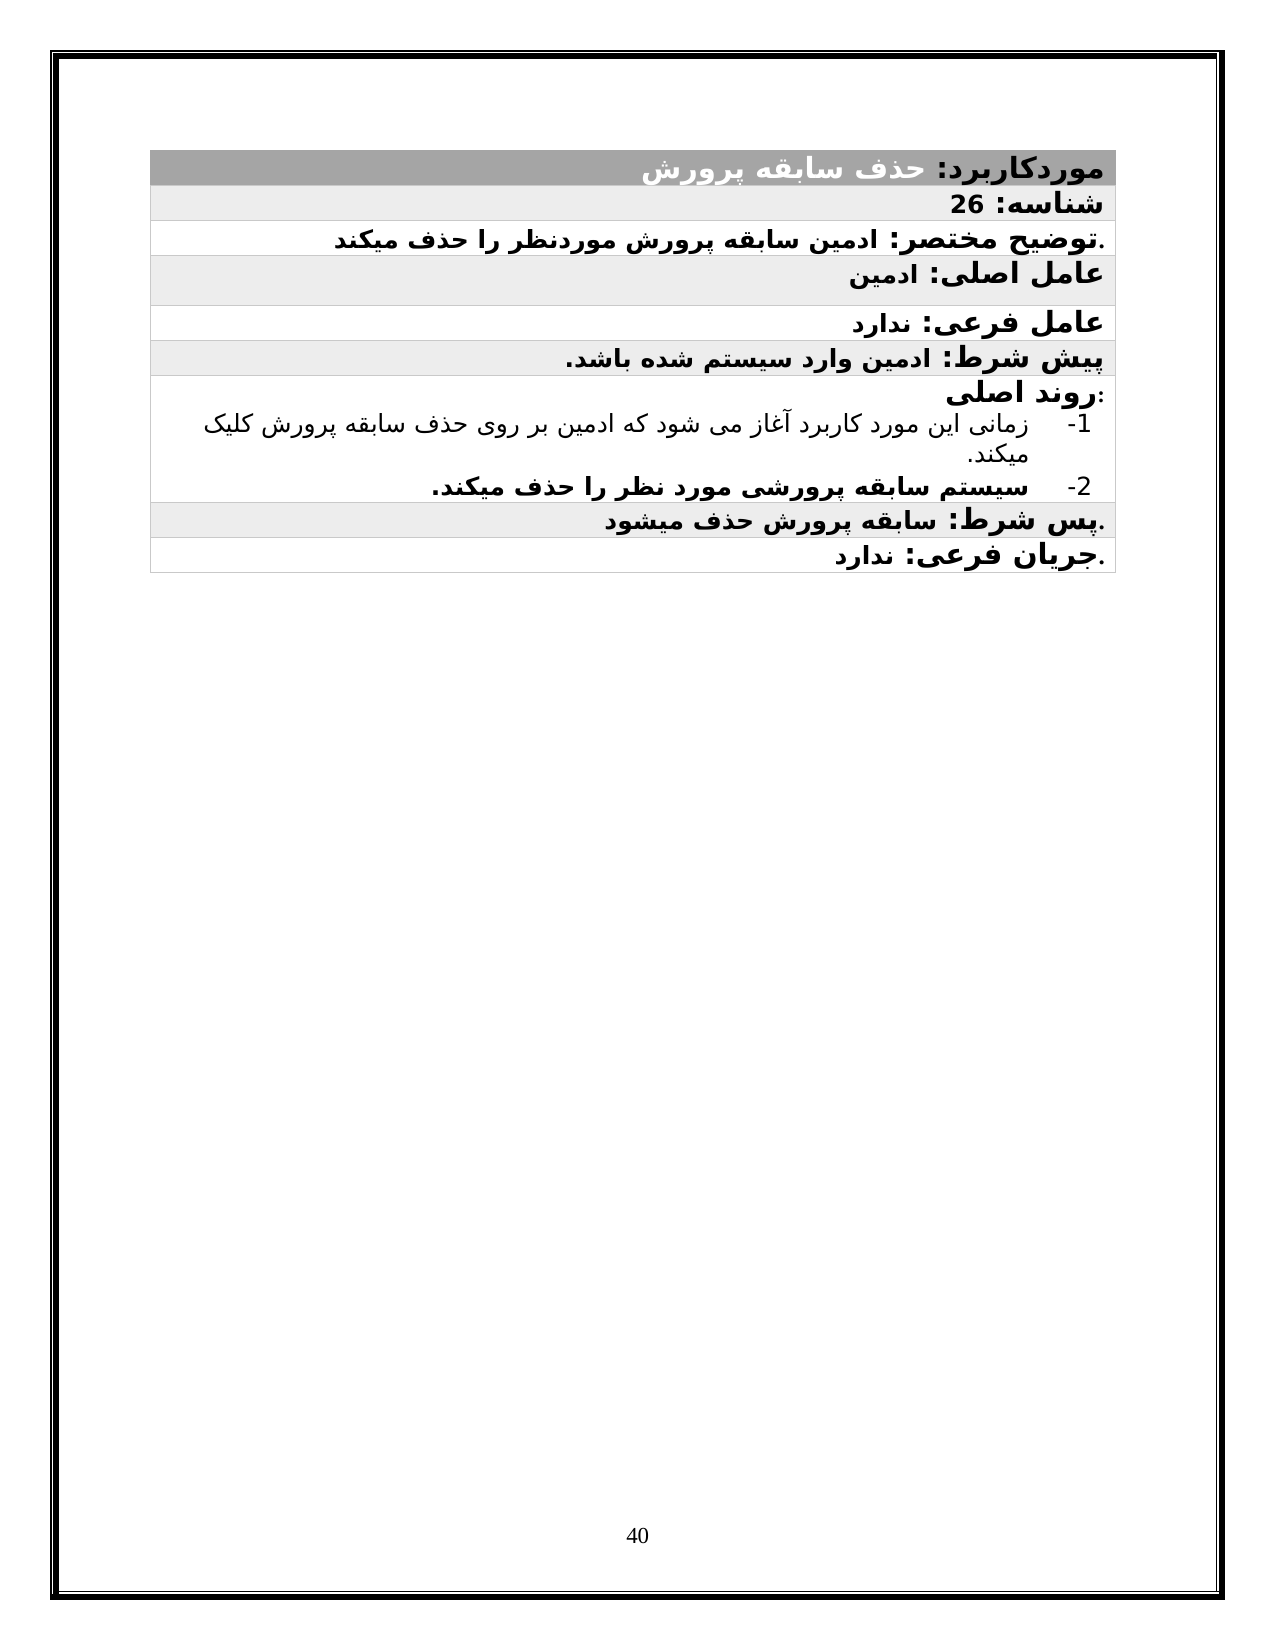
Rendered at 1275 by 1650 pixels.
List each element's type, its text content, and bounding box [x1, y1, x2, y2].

table_cell جریان فرعی: ندارد. [151, 538, 1115, 572]
table_cell پس شرط: سابقه پرورش حذف میشود. [151, 503, 1115, 537]
table_cell عامل اصلی: ادمین [151, 256, 1115, 305]
table_cell پیش شرط: ادمین وارد سیستم شده باشد. [151, 341, 1115, 375]
table_cell شناسه: 26 [151, 186, 1115, 220]
table_header موردکاربرد: حذف سابقه پرورش [151, 151, 1115, 185]
table_cell روند اصلی: زمانی این مورد کاربرد آغاز می شود که ادمین بر روی حذف سابقه پرورش کلیک میکند. سیستم سابقه پرورشی مورد نظر را حذف میکند. [151, 376, 1115, 502]
table_cell عامل فرعی: ندارد [151, 306, 1115, 340]
table_cell توضیح مختصر: ادمین سابقه پرورش موردنظر را حذف میکند. [151, 221, 1115, 255]
